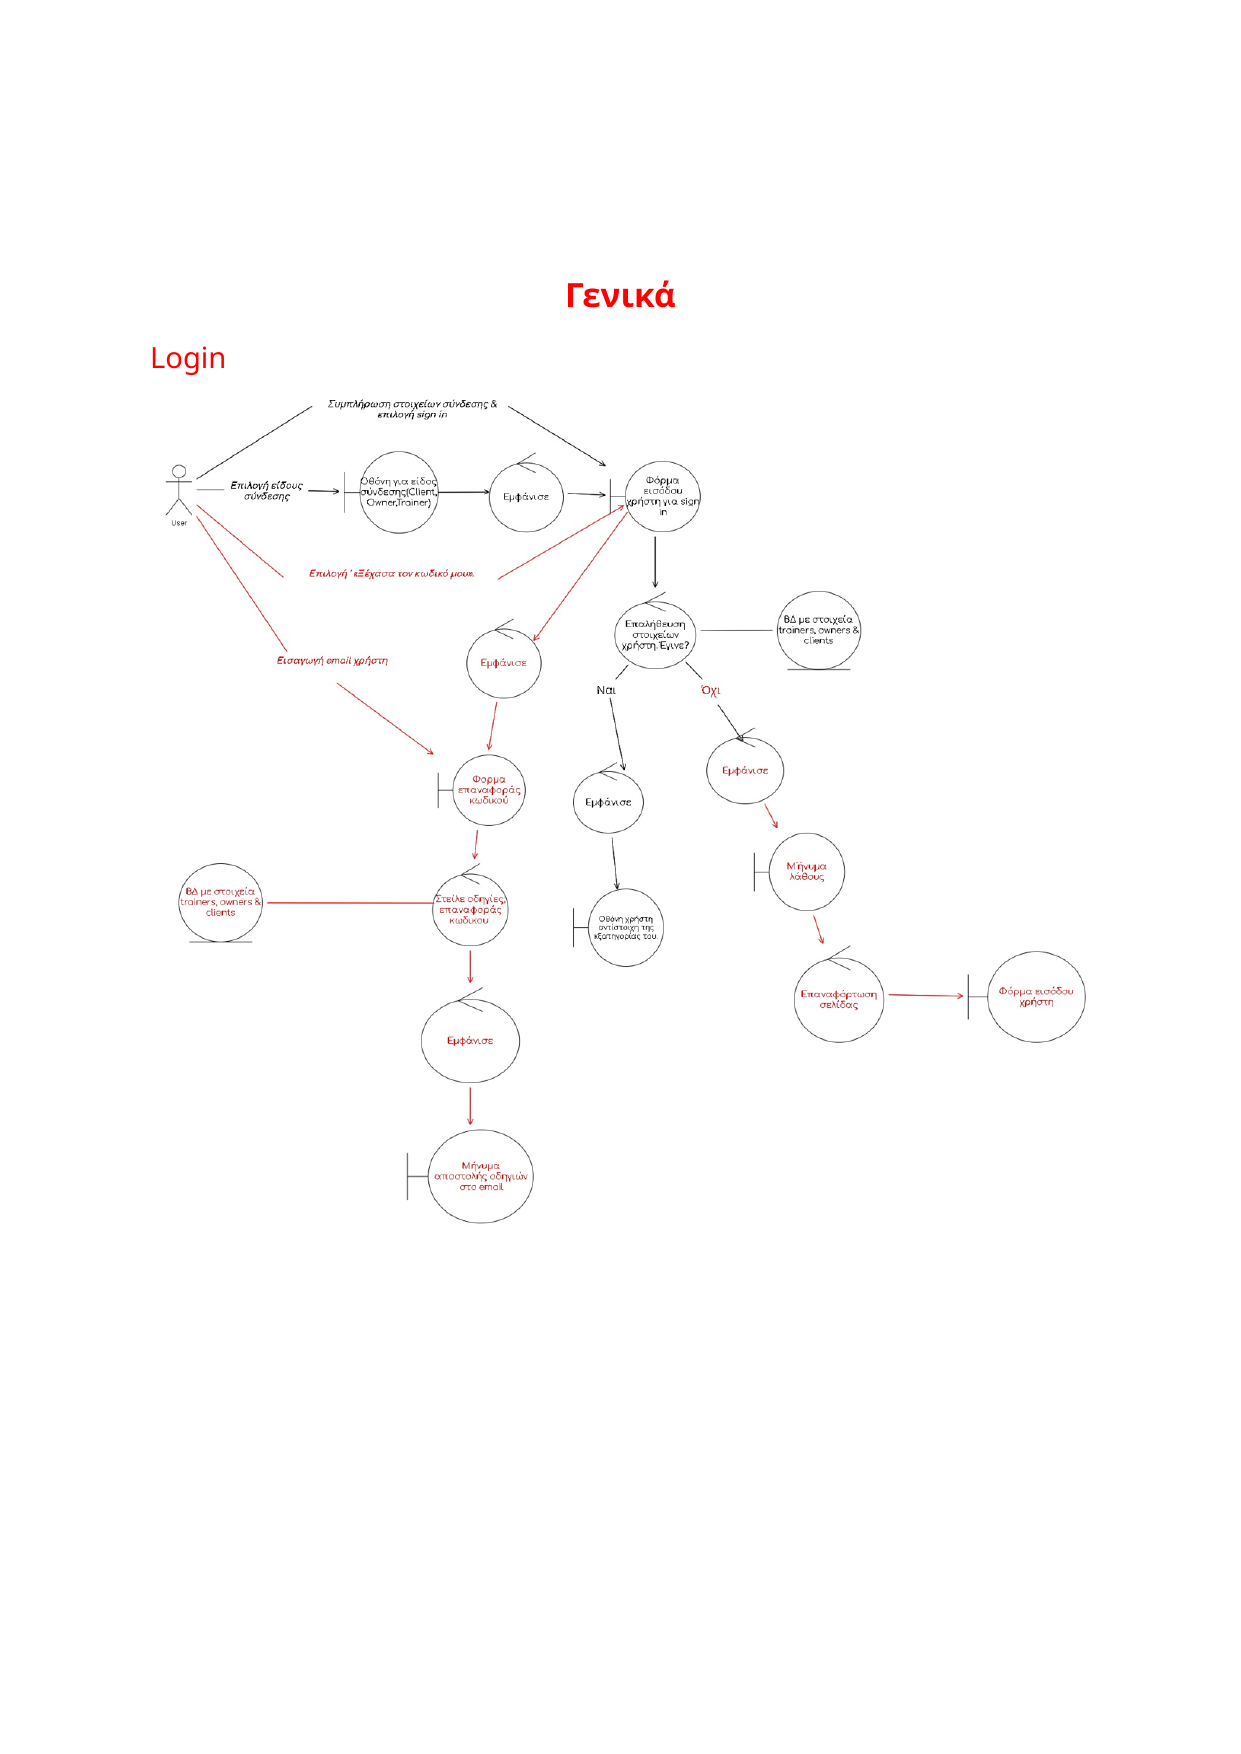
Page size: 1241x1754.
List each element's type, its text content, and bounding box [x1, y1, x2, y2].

picture [150, 388, 1091, 1229]
subtitle Γενικά [150, 272, 1090, 317]
subtitle Login [150, 337, 1090, 377]
